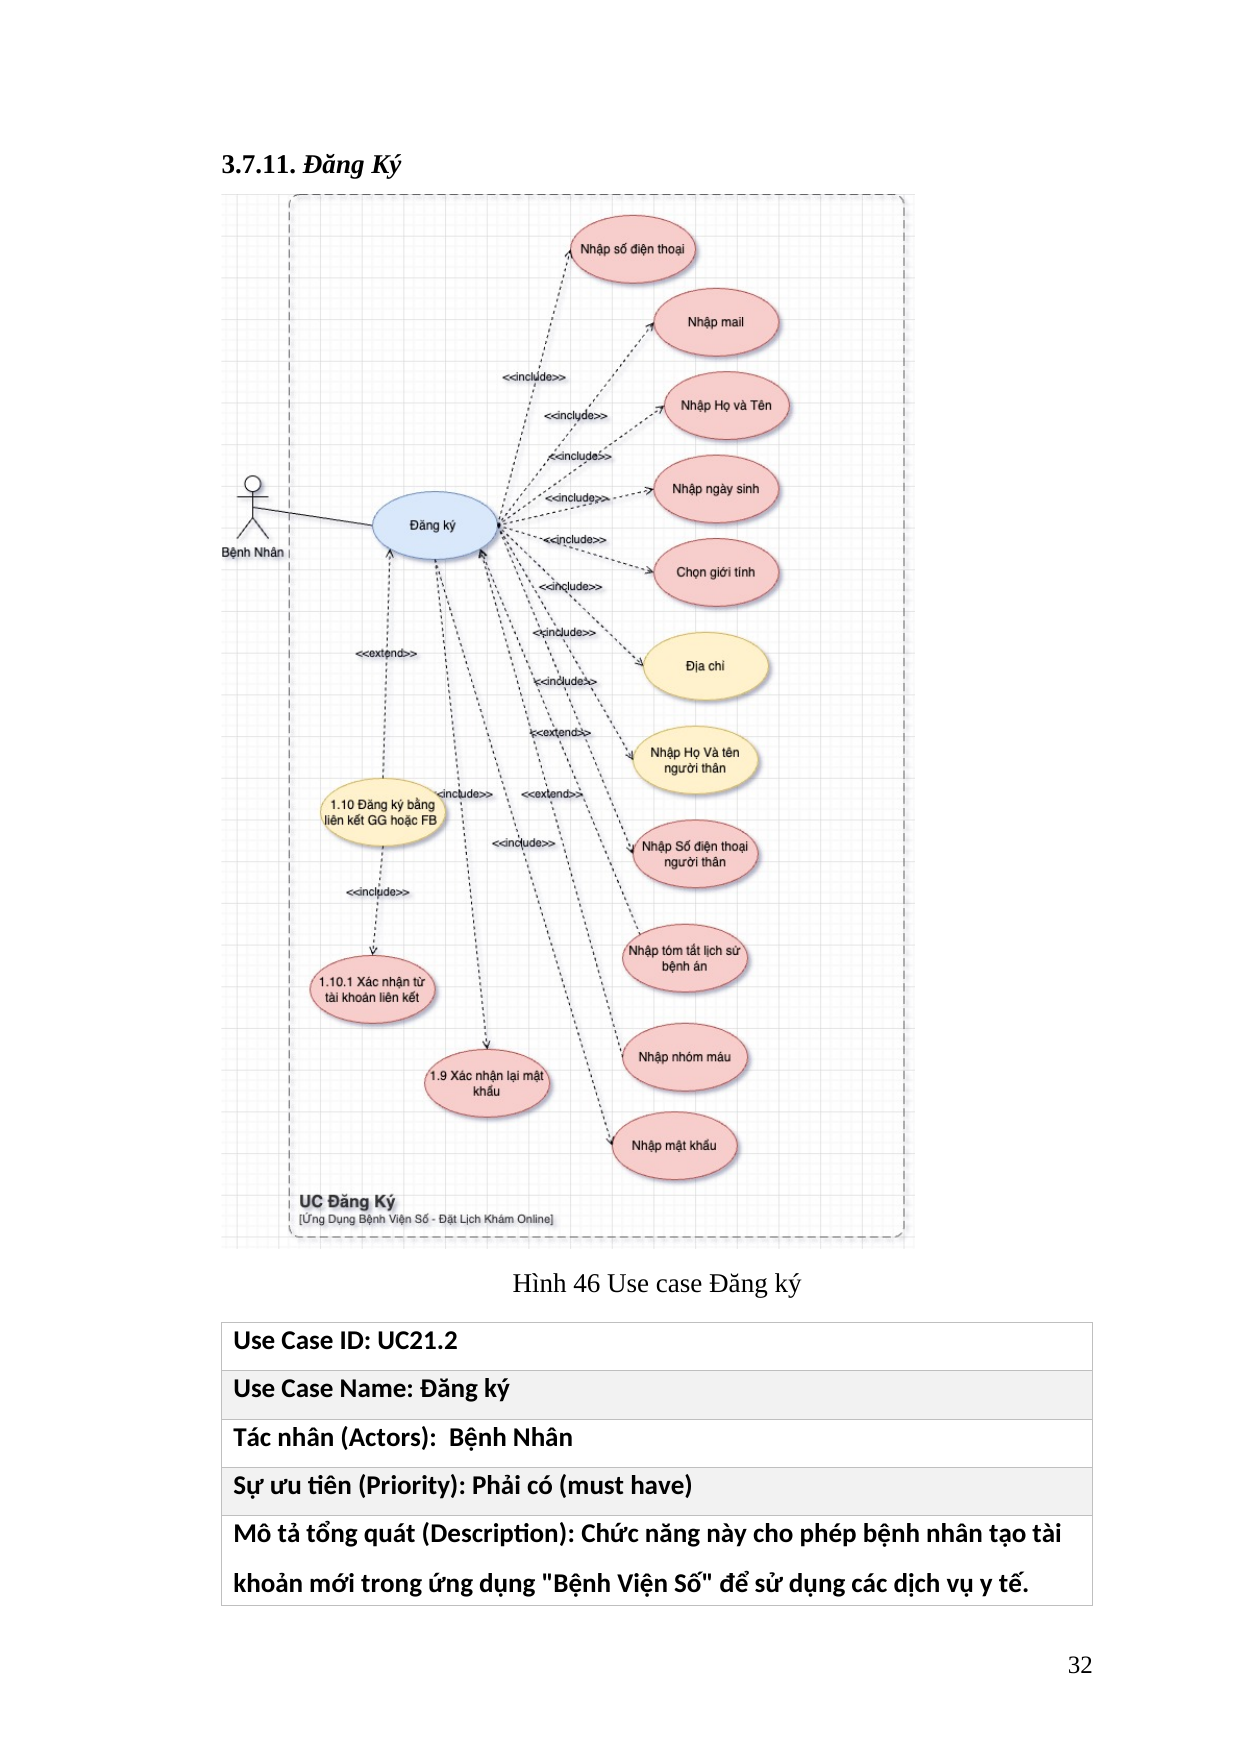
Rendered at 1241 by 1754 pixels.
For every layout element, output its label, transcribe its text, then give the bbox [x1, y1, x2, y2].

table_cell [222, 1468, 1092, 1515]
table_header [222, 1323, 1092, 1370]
subtitle Đăng Ký [221, 148, 1092, 179]
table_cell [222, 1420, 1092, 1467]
text Hình 46 Use case Đăng ký [221, 1267, 1092, 1298]
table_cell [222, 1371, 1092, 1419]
picture [221, 194, 915, 1249]
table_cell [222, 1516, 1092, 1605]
